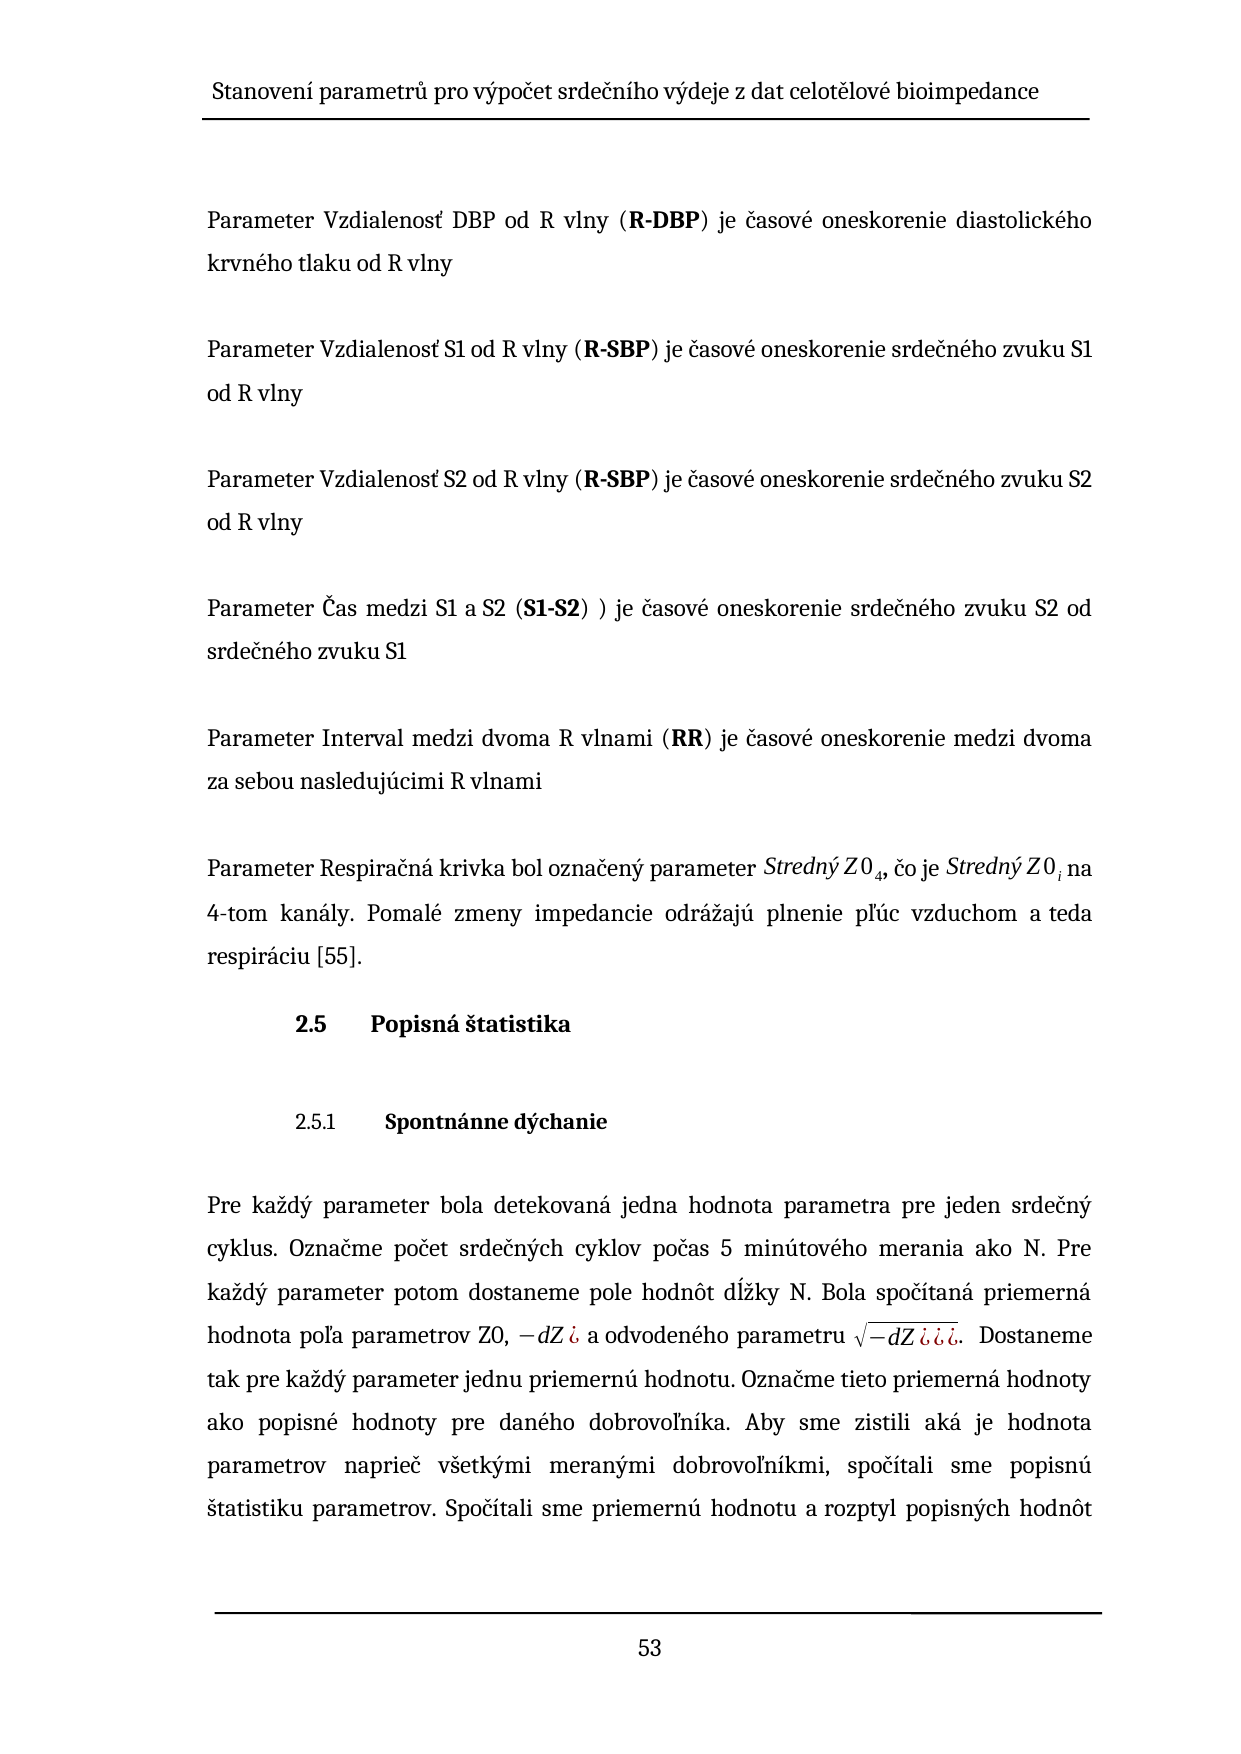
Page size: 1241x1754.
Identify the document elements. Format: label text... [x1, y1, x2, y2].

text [207, 1191, 1092, 1523]
text Parameter Interval medzi dvoma R vlnami (RR) je časové oneskorenie medzi dvoma za sebou nasledujúcimi R vlnami [207, 723, 1092, 795]
text Parameter Čas medzi S1 a S2 (S1-S2) ) je časové oneskorenie srdečného zvuku S2 od srdečného zvuku S1 [207, 594, 1092, 666]
subtitle Popisná štatistika [295, 1010, 1092, 1039]
text Parameter Vzdialenosť S1 od R vlny (R-SBP) je časové oneskorenie srdečného zvuku S1 od R vlny [207, 335, 1092, 407]
subtitle Spontnánne dýchanie [295, 1109, 1092, 1135]
text Parameter Respiračná krivka bol označený parameter , čo je na 4-tom kanály. Pomalé zmeny impedancie odrážajú plnenie pľúc vzduchom a teda respiráciu [55]. [207, 853, 1092, 971]
text Parameter Vzdialenosť DBP od R vlny (R-DBP) je časové oneskorenie diastolického krvného tlaku od R vlny [207, 206, 1092, 278]
text Parameter Vzdialenosť S2 od R vlny (R-SBP) je časové oneskorenie srdečného zvuku S2 od R vlny [207, 465, 1092, 537]
